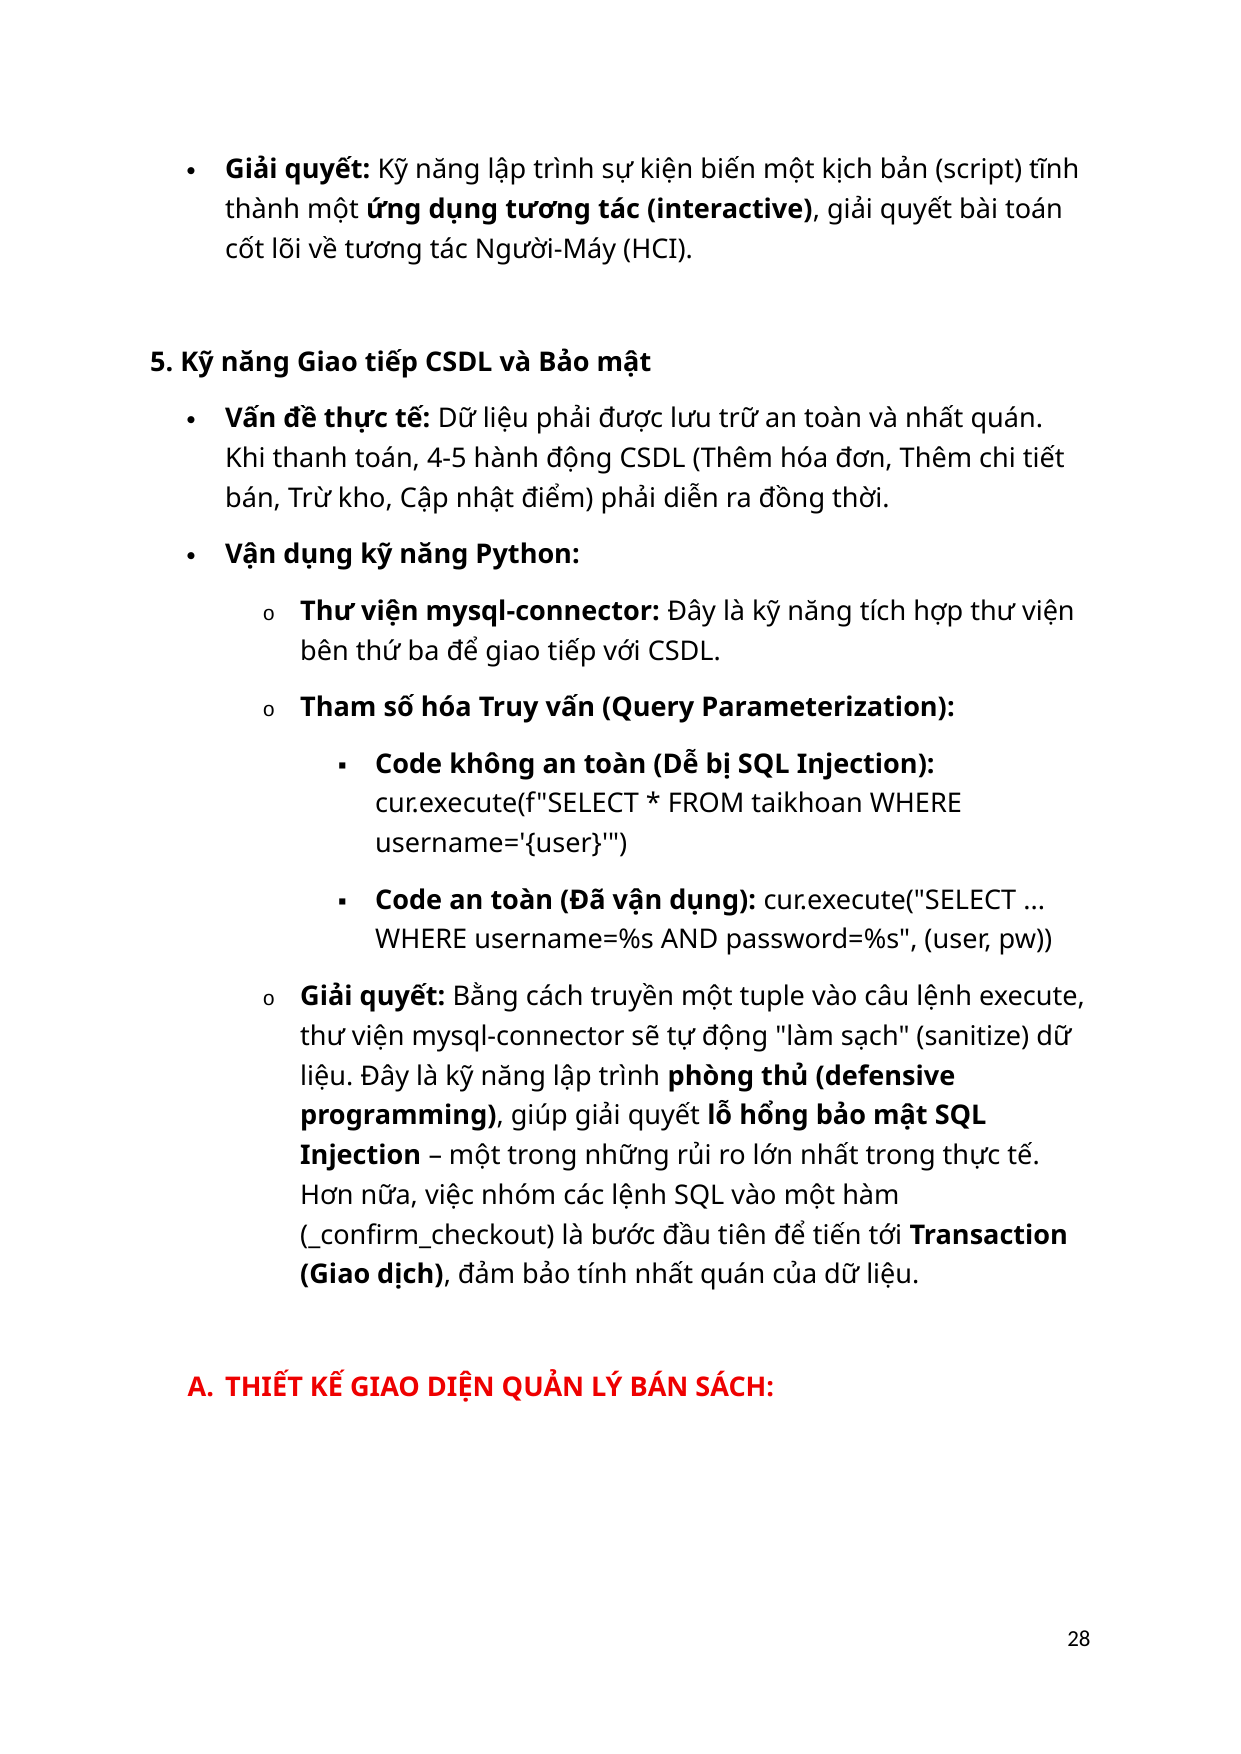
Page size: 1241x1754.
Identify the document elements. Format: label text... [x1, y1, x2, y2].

list Giải quyết: Kỹ năng lập trình sự kiện biến một kịch bản (script) tĩnh thành một ứng dụng tương tác (interactive), giải quyết bài toán cốt lõi về tương tác Người-Máy (HCI). [187, 150, 1090, 266]
list Code an toàn (Đã vận dụng): cur.execute("SELECT ... WHERE username=%s AND password=%s", (user, pw)) [337, 880, 1090, 957]
text 5. Kỹ năng Giao tiếp CSDL và Bảo mật [150, 342, 1090, 379]
list THIẾT KẾ GIAO DIỆN QUẢN LÝ BÁN SÁCH: [187, 1368, 1090, 1405]
list Vấn đề thực tế: Dữ liệu phải được lưu trữ an toàn và nhất quán. Khi thanh toán, 4-5 hành động CSDL (Thêm hóa đơn, Thêm chi tiết bán, Trừ kho, Cập nhật điểm) phải diễn ra đồng thời. [187, 399, 1090, 515]
list Code không an toàn (Dễ bị SQL Injection): cur.execute(f"SELECT * FROM taikhoan WHERE username='{user}'") [337, 744, 1090, 861]
list Vận dụng kỹ năng Python: [187, 535, 1090, 572]
list Thư viện mysql-connector: Đây là kỹ năng tích hợp thư viện bên thứ ba để giao tiếp với CSDL. [262, 591, 1090, 668]
list Giải quyết: Bằng cách truyền một tuple vào câu lệnh execute, thư viện mysql-connector sẽ tự động "làm sạch" (sanitize) dữ liệu. Đây là kỹ năng lập trình phòng thủ (defensive programming), giúp giải quyết lỗ hổng bảo mật SQL Injection – một trong những rủi ro lớn nhất trong thực tế. Hơn nữa, việc nhóm các lệnh SQL vào một hàm (_confirm_checkout) là bước đầu tiên để tiến tới Transaction (Giao dịch), đảm bảo tính nhất quán của dữ liệu. [262, 976, 1090, 1292]
list Tham số hóa Truy vấn (Query Parameterization): [262, 688, 1090, 724]
